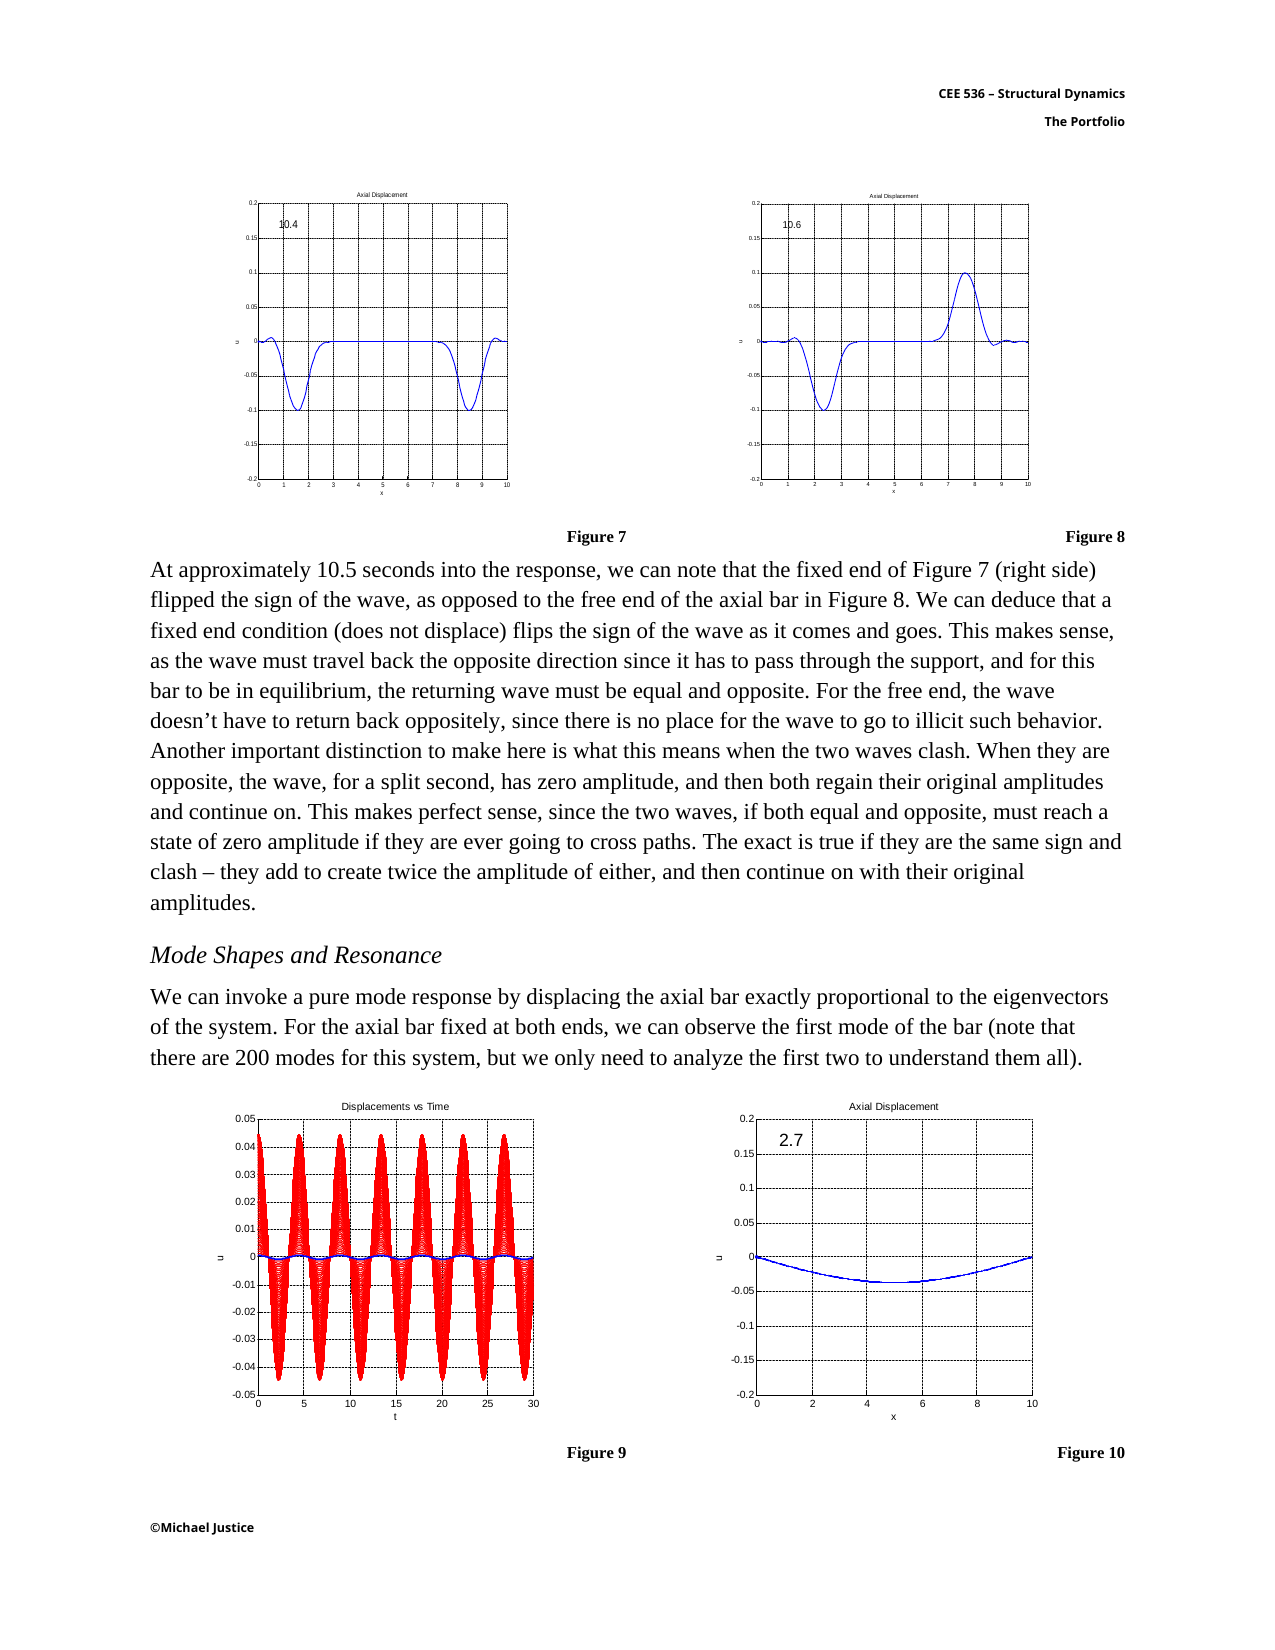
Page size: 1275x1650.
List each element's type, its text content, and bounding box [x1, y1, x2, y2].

table_cell Figure 8 [638, 516, 1136, 546]
subtitle Mode Shapes and Resonance [150, 940, 1125, 968]
table_header [139, 169, 637, 516]
table_cell Figure 9 [139, 1432, 637, 1462]
table_header [139, 1084, 637, 1432]
table_header [638, 169, 1136, 516]
text At approximately 10.5 seconds into the response, we can note that the fixed end of Figure 7 (right side) flipped the sign of the wave, as opposed to the free end of the axial bar in Figure 8. We can deduce that a fixed end condition (does not displace) flips the sign of the wave as it comes and goes. This makes sense, as the wave must travel back the opposite direction since it has to pass through the support, and for this bar to be in equilibrium, the returning wave must be equal and opposite. For the free end, the wave doesn’t have to return back oppositely, since there is no place for the wave to go to illicit such behavior. Another important distinction to make here is what this means when the two waves clash. When they are opposite, the wave, for a split second, has zero amplitude, and then both regain their original amplitudes and continue on. This makes perfect sense, since the two waves, if both equal and opposite, must reach a state of zero amplitude if they are ever going to cross paths. The exact is true if they are the same sign and clash – they add to create twice the amplitude of either, and then continue on with their original amplitudes. [150, 556, 1125, 915]
table_header [638, 1084, 1136, 1432]
table_cell Figure 10 [638, 1432, 1136, 1462]
text We can invoke a pure mode response by displacing the axial bar exactly proportional to the eigenvectors of the system. For the axial bar fixed at both ends, we can observe the first mode of the bar (note that there are 200 modes for this system, but we only need to analyze the first two to understand them all). [150, 983, 1125, 1070]
table_cell Figure 7 [139, 516, 637, 546]
